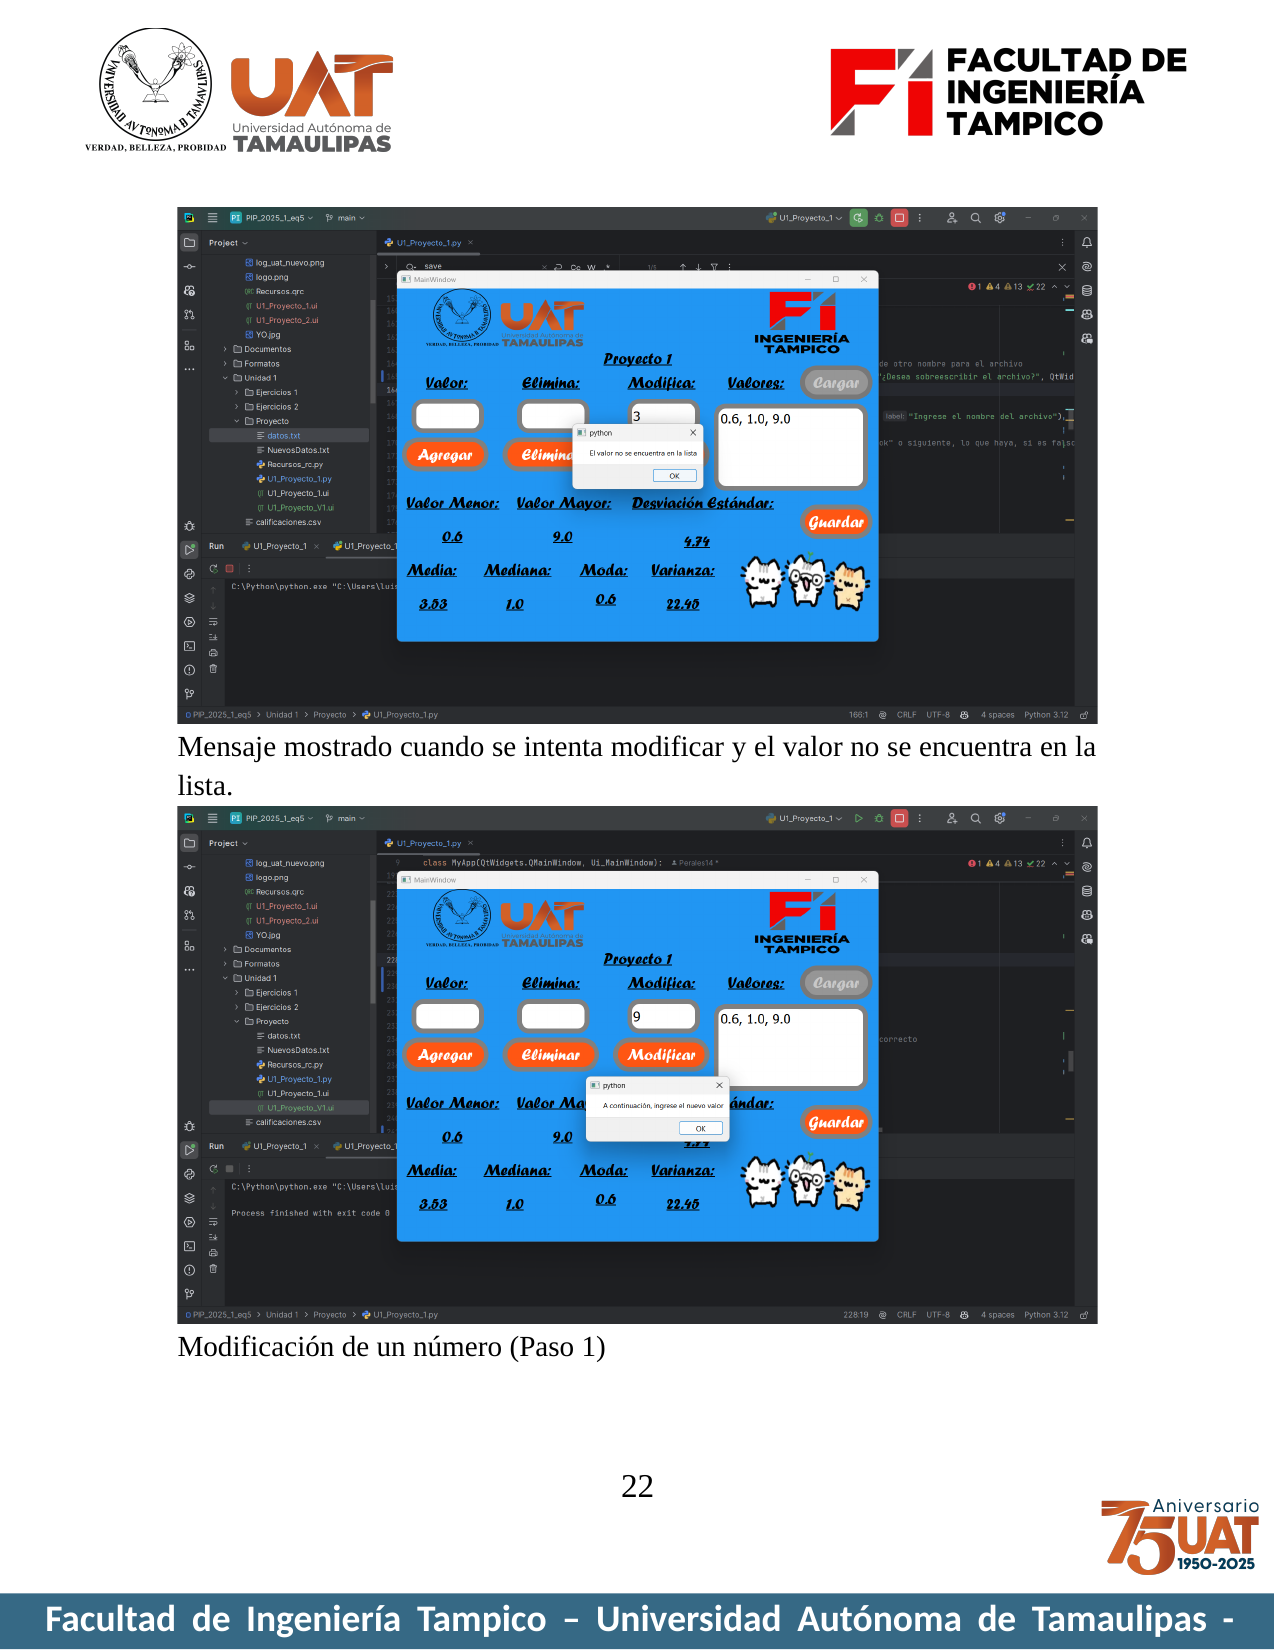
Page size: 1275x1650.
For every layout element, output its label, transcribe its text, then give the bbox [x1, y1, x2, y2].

picture [1101, 1499, 1259, 1575]
picture [823, 37, 1199, 144]
text Mensaje mostrado cuando se intenta modificar y el valor no se encuentra en la lista. [177, 729, 1098, 801]
text Modificación de un número (Paso 1) [177, 1329, 1098, 1362]
picture [177, 806, 1098, 1324]
picture [85, 28, 394, 152]
picture [177, 207, 1098, 724]
